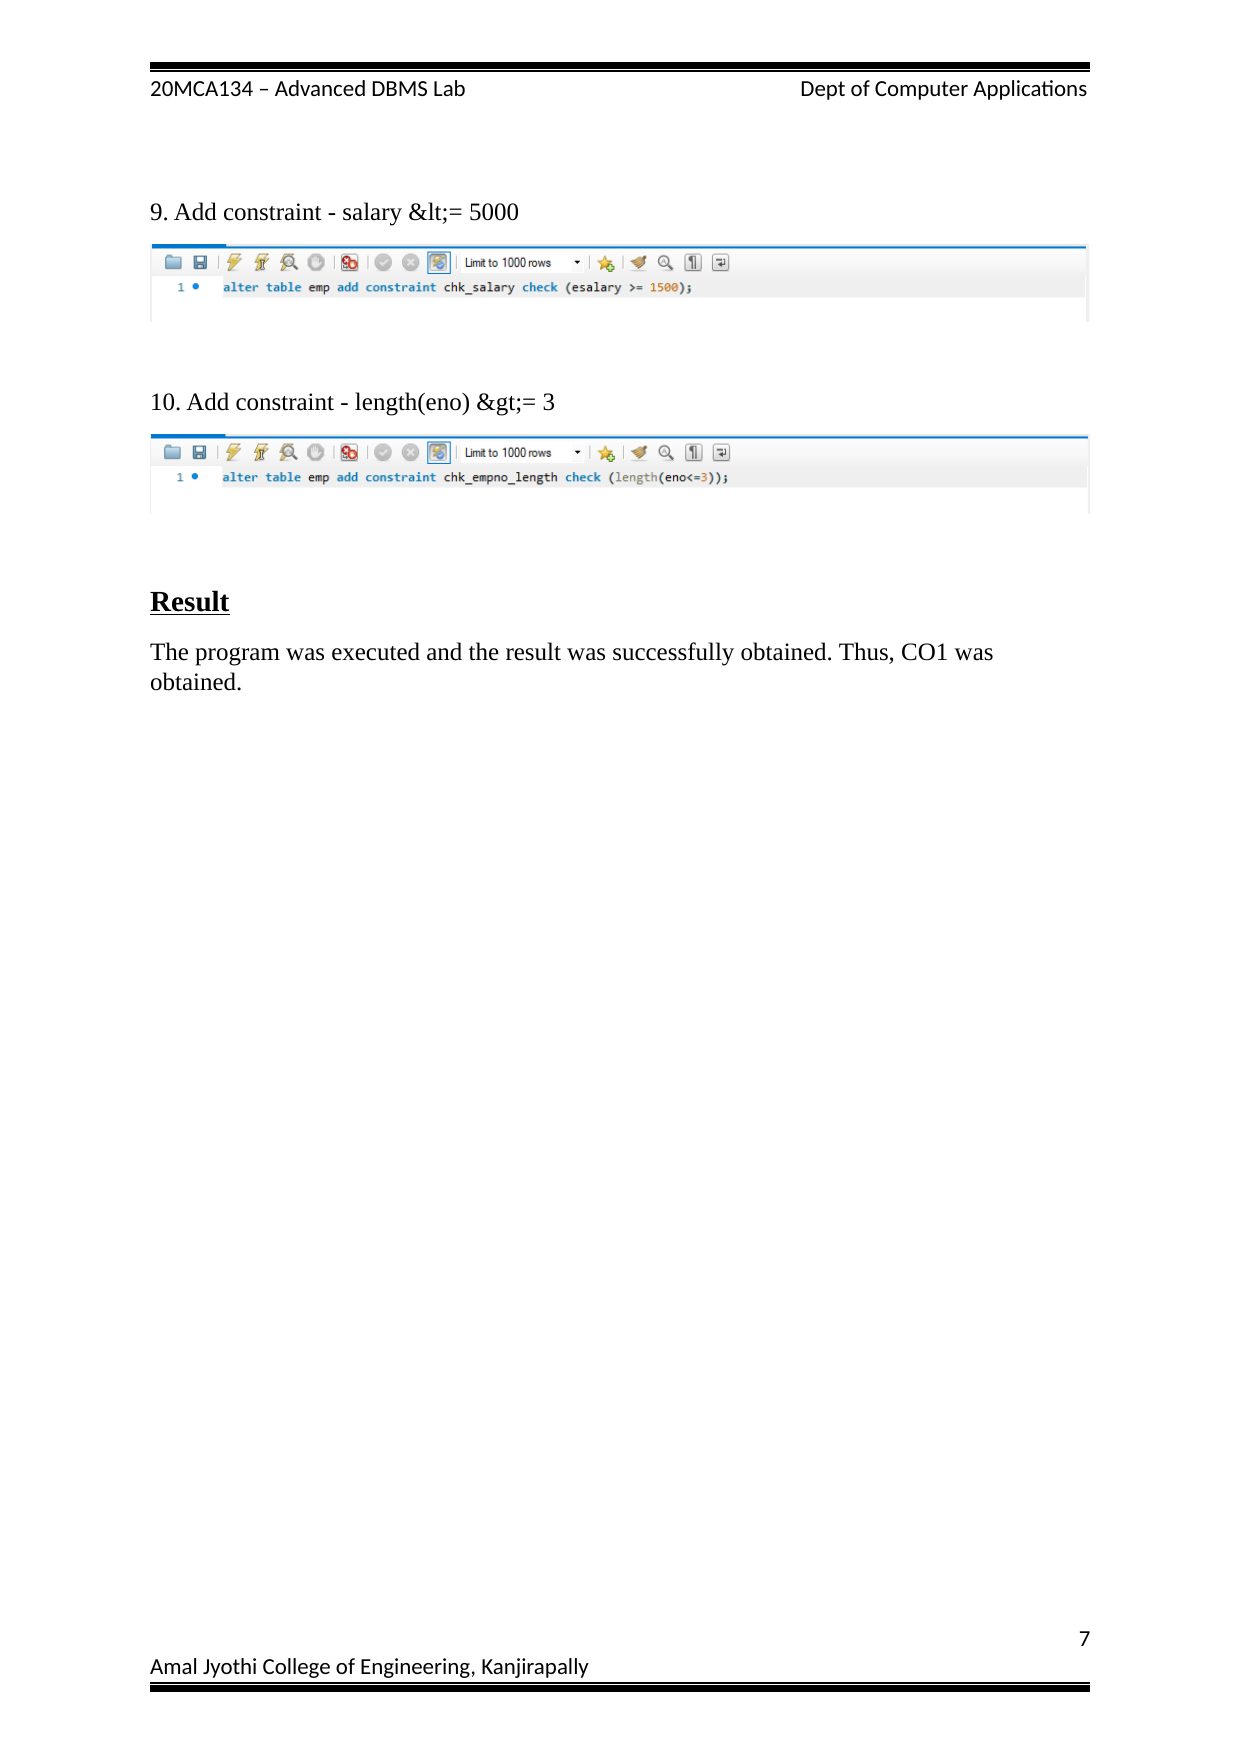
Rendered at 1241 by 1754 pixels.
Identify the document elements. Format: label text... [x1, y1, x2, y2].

text Result [150, 584, 1090, 618]
picture [150, 434, 1091, 514]
text The program was executed and the result was successfully obtained. Thus, CO1 was obtained. [150, 637, 1090, 696]
text 10. Add constraint - length(eno) &gt;= 3 [150, 387, 1090, 416]
picture [150, 244, 1090, 322]
text 9. Add constraint - salary &lt;= 5000 [150, 197, 1090, 226]
